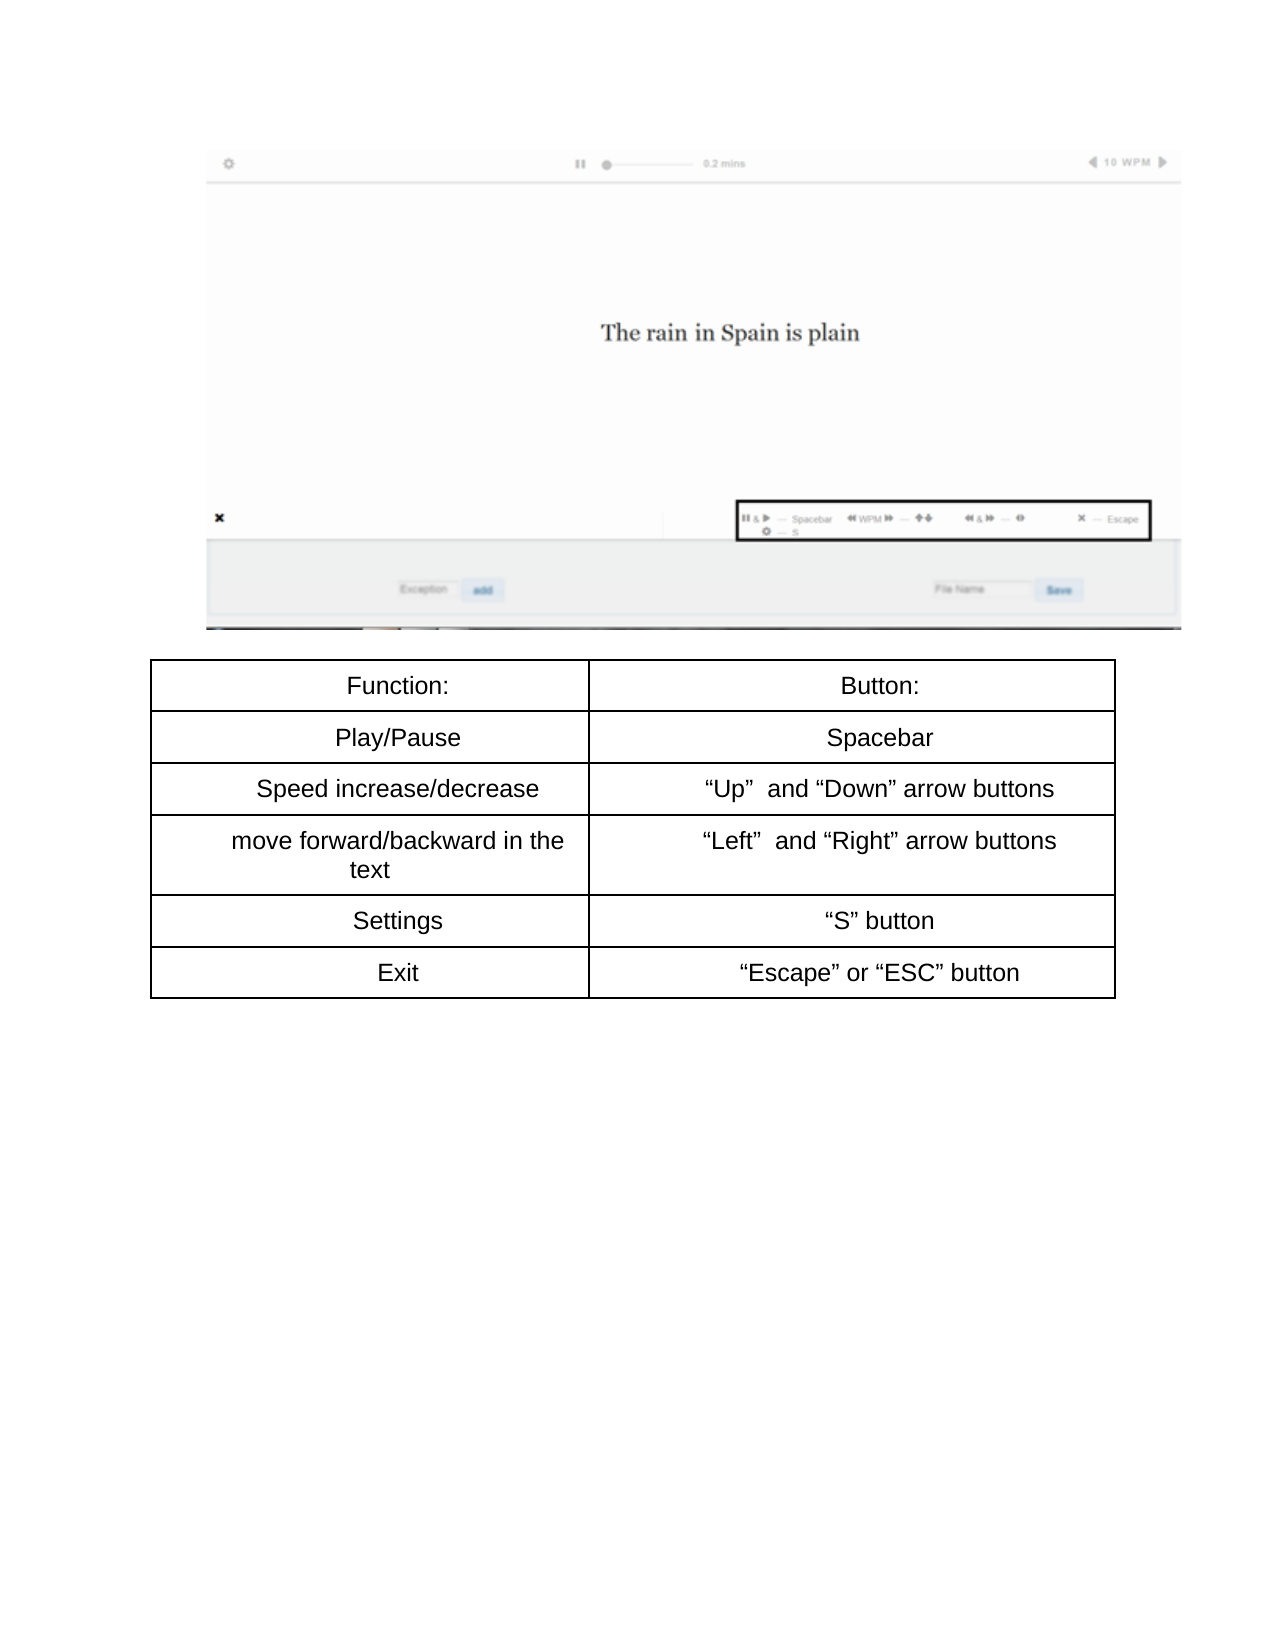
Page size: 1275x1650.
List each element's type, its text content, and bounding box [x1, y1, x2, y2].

table_cell “Escape” or “ESC” button [590, 948, 1114, 997]
table_cell “S” button [590, 896, 1114, 946]
table_header Button: [590, 661, 1114, 710]
table_cell “Left” and “Right” arrow buttons [590, 816, 1114, 894]
table_header Function: [152, 661, 588, 710]
picture [206, 150, 1182, 630]
table_cell move forward/backward in the text [152, 816, 588, 894]
table_cell Speed increase/decrease [152, 764, 588, 813]
table_cell “Up” and “Down” arrow buttons [590, 764, 1114, 813]
table_cell Settings [152, 896, 588, 946]
table_cell Exit [152, 948, 588, 997]
table_cell Spacebar [590, 712, 1114, 762]
table_cell Play/Pause [152, 712, 588, 762]
